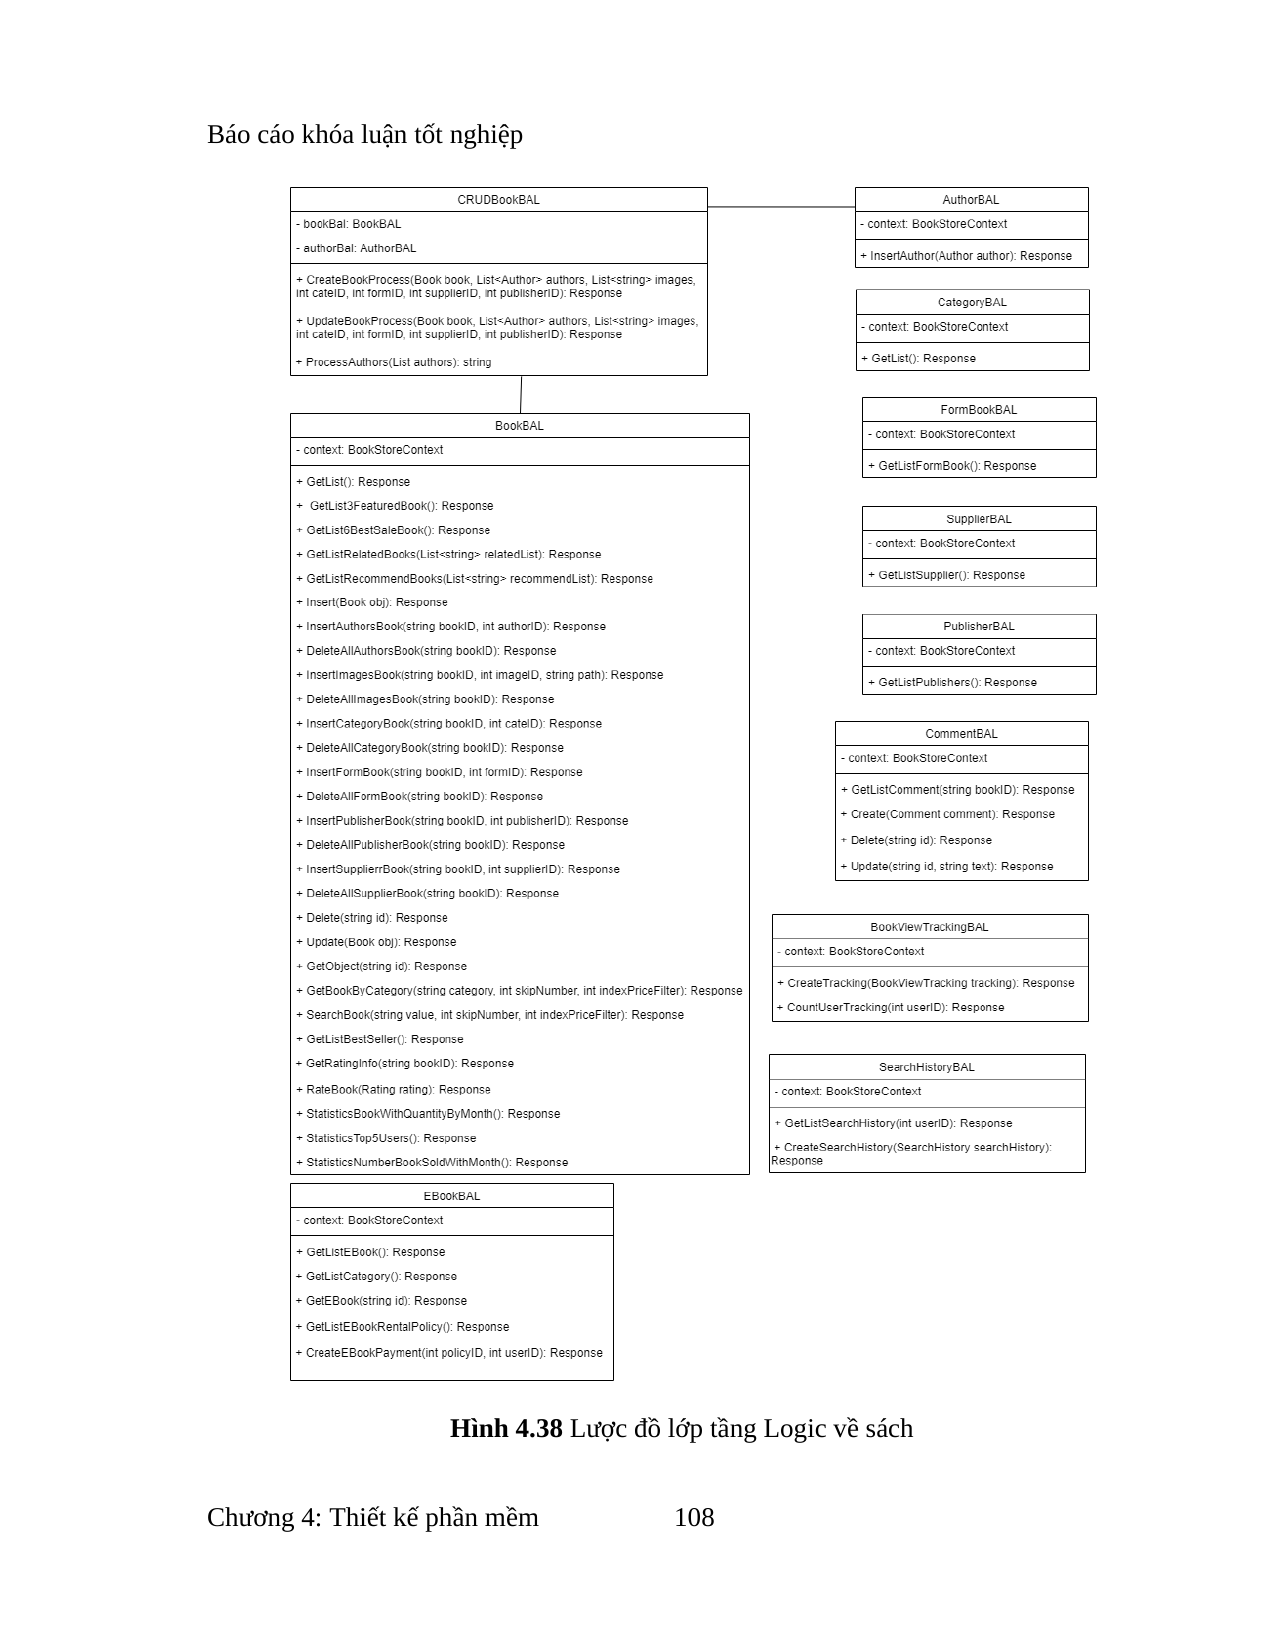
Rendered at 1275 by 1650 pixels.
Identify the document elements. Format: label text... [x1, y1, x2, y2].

picture [280, 177, 1106, 1390]
text Hình 4.38 Lược đồ lớp tầng Logic về sách [207, 1412, 1157, 1443]
